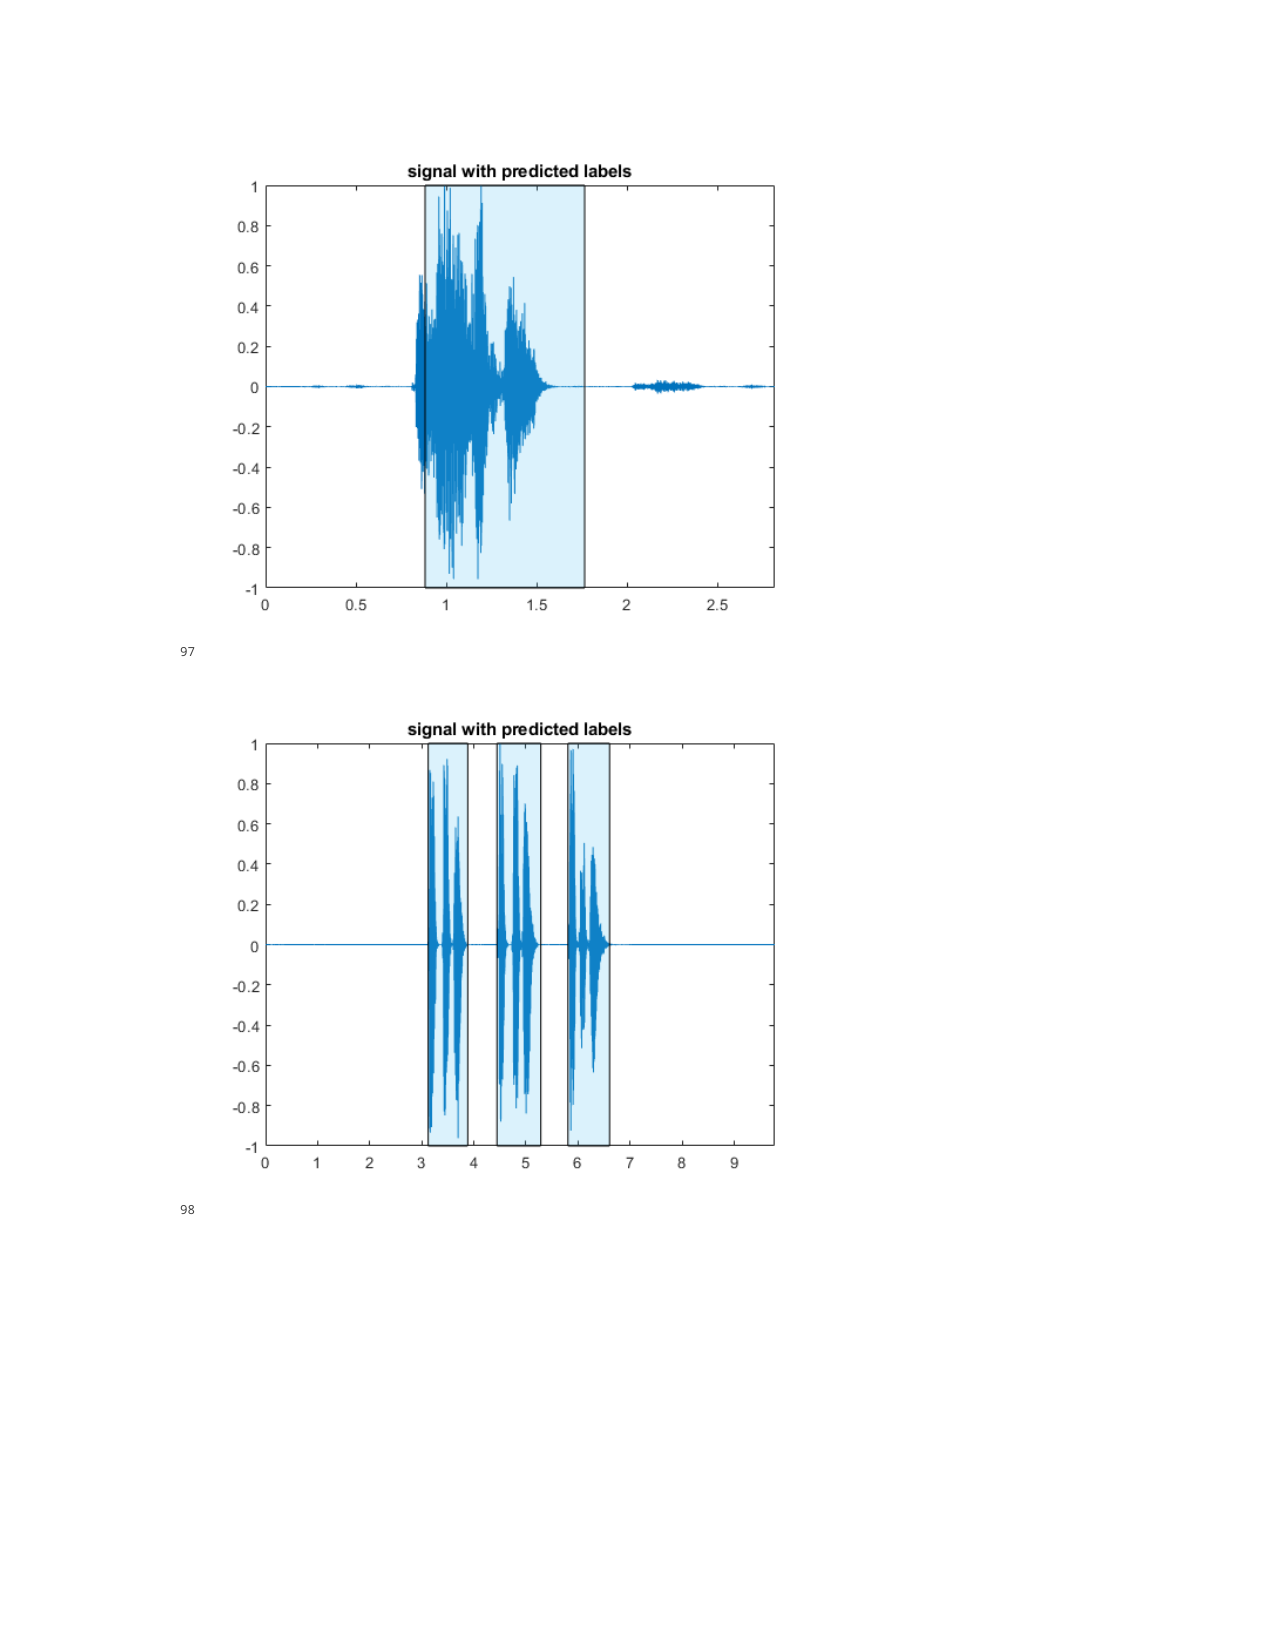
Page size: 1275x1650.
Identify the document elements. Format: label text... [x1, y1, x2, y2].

text 97 [150, 643, 1125, 661]
text 98 [150, 1201, 1125, 1218]
picture [180, 707, 837, 1200]
picture [180, 150, 837, 642]
